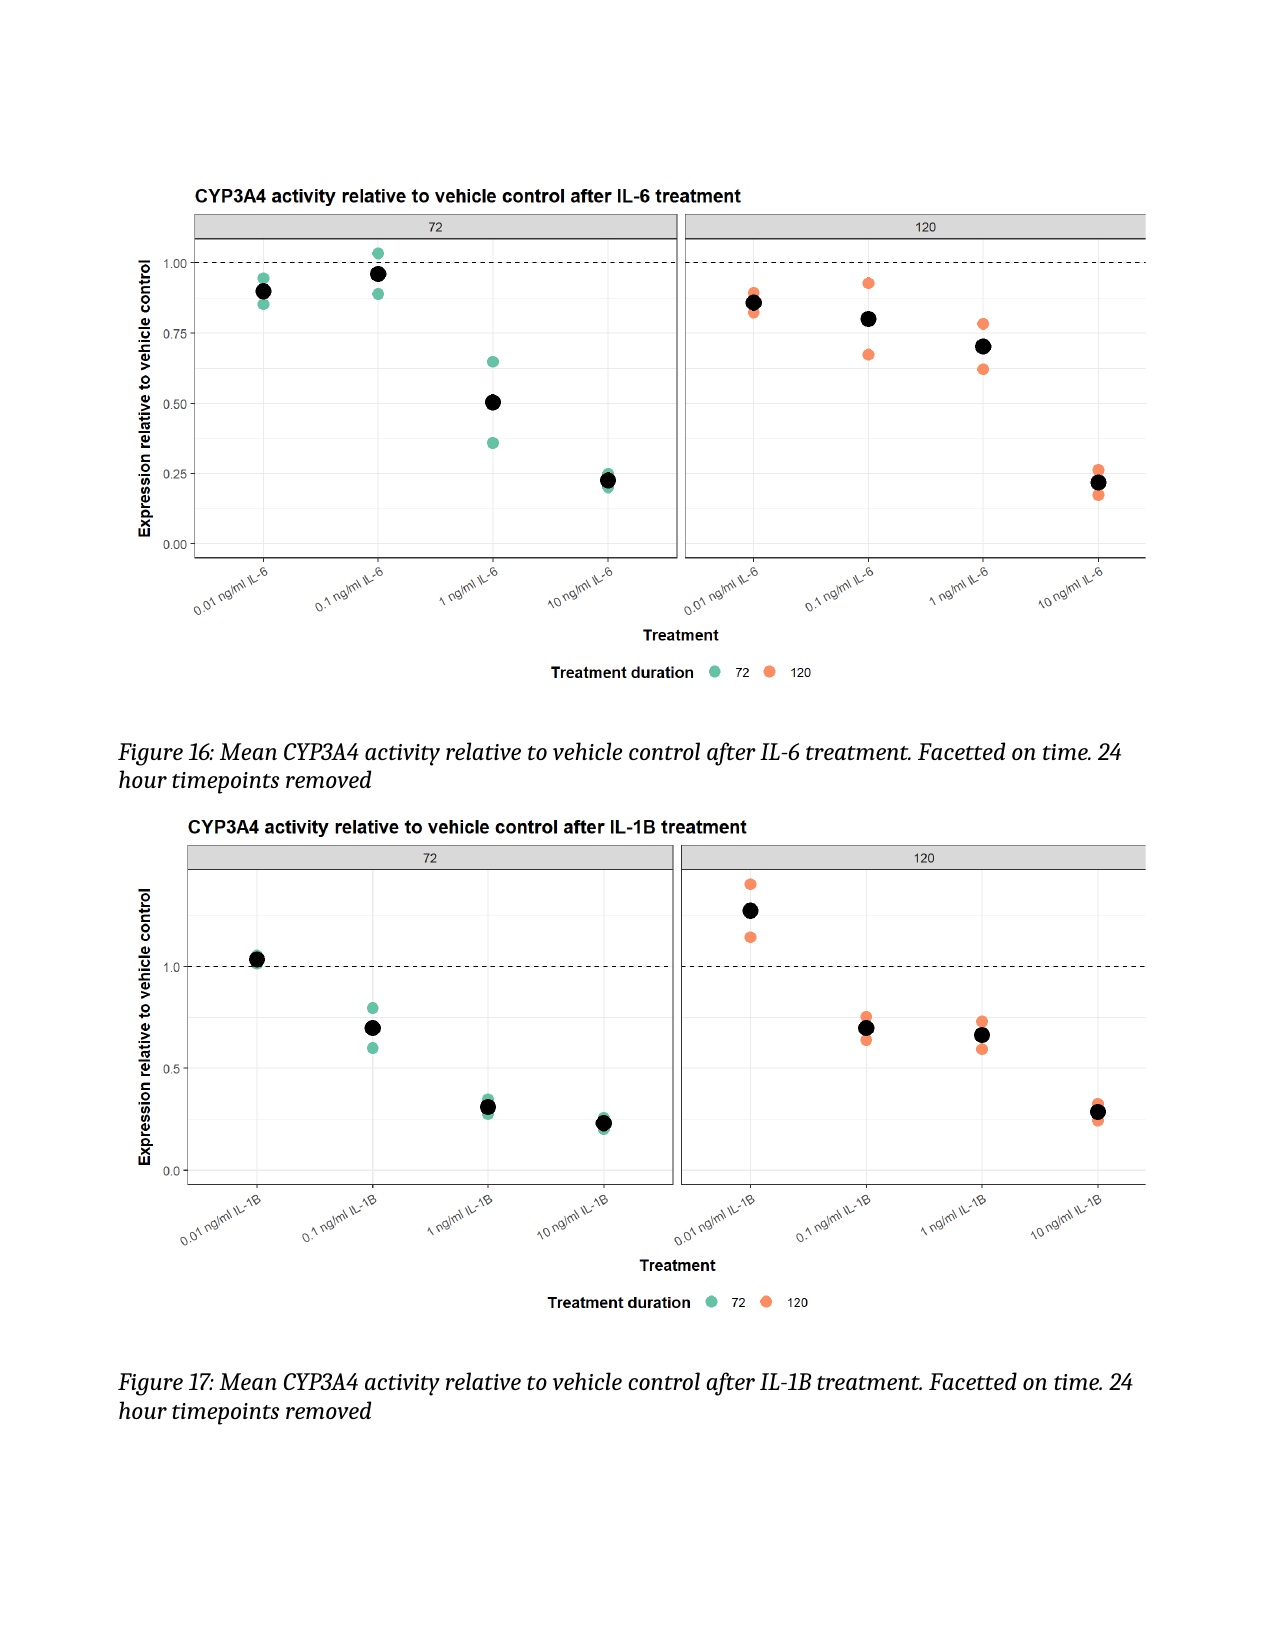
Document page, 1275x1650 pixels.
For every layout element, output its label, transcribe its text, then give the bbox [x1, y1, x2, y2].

table_header Figure 17: Mean CYP3A4 activity relative to vehicle control after IL-1B treatment. Facetted on time. 24 hour timepoints removed [107, 808, 1146, 1438]
picture [137, 181, 1146, 700]
picture [137, 811, 1146, 1330]
table_header Figure 16: Mean CYP3A4 activity relative to vehicle control after IL-6 treatment. Facetted on time. 24 hour timepoints removed [107, 177, 1146, 807]
